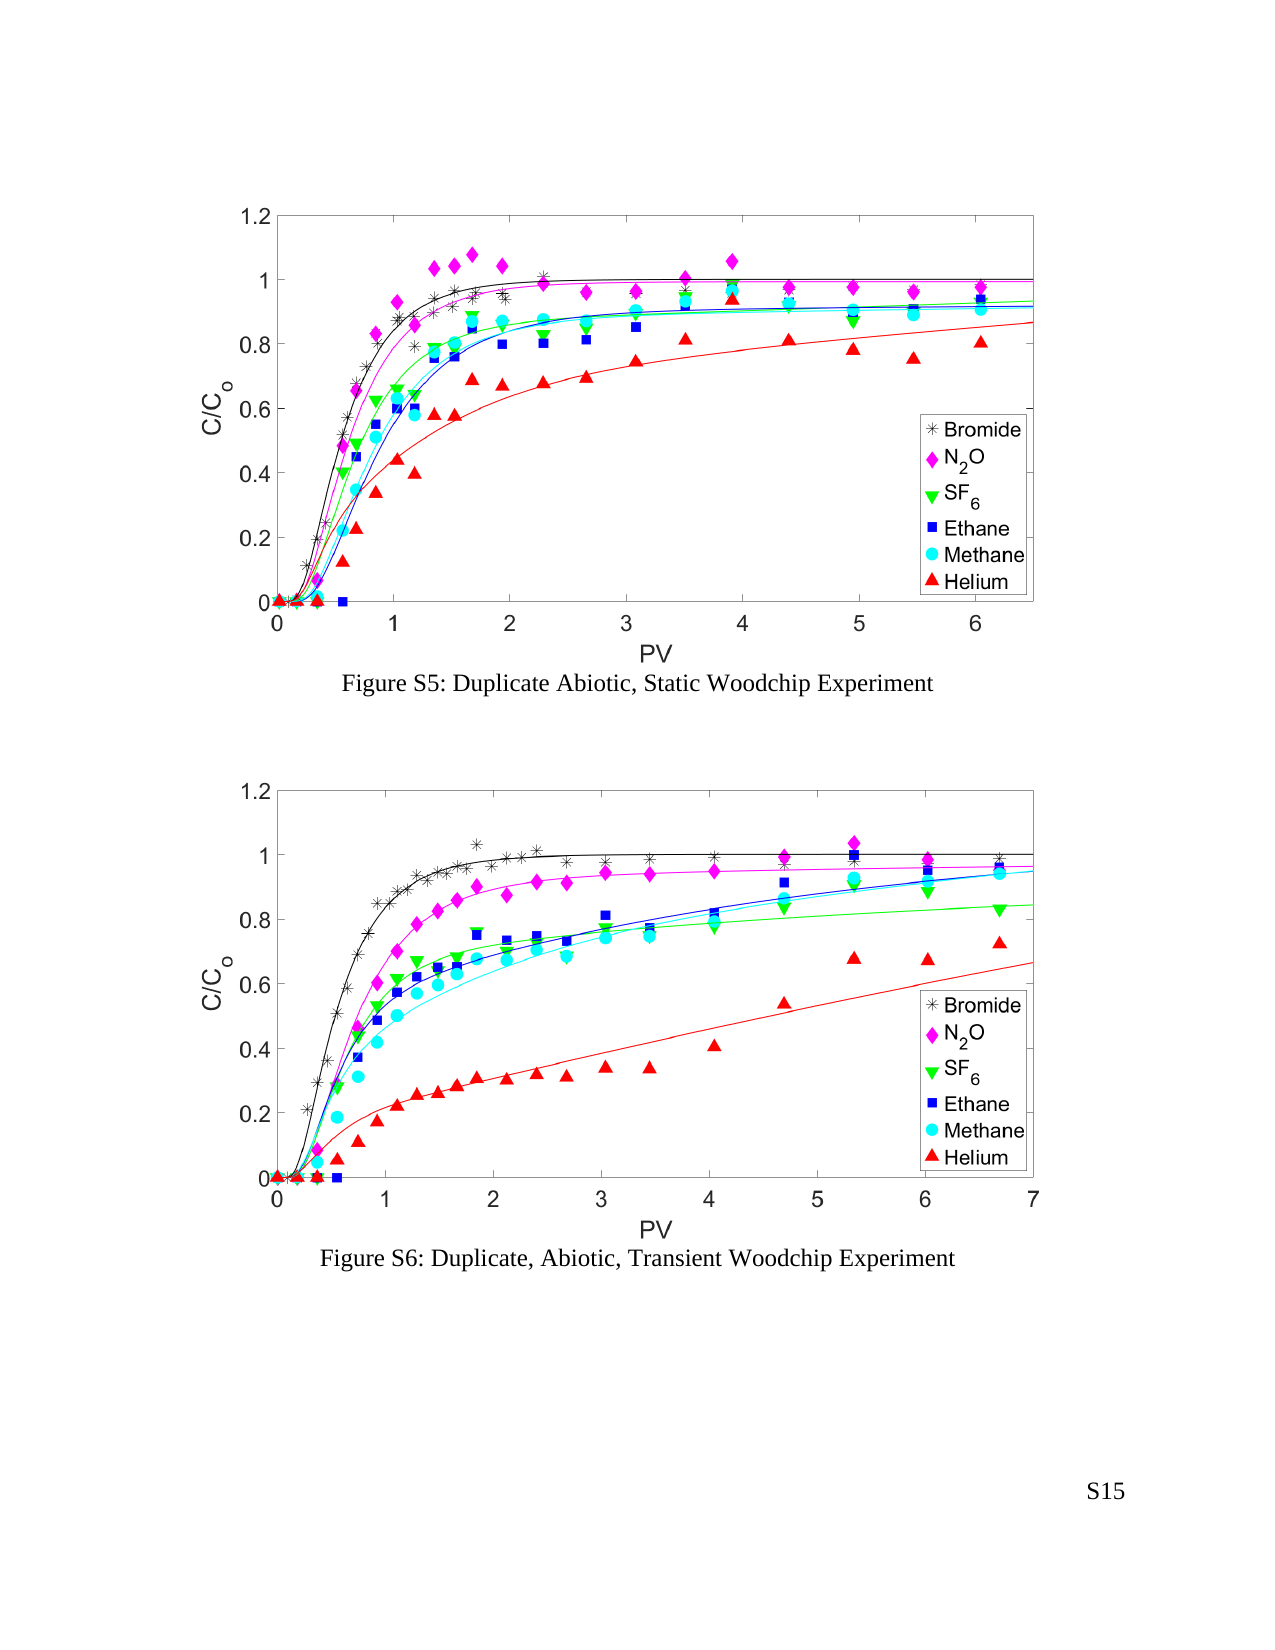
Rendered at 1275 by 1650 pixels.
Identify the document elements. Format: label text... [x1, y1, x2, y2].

picture [150, 178, 1125, 668]
text Figure S5: Duplicate Abiotic, Static Woodchip Experiment [150, 668, 1125, 697]
text Figure S6: Duplicate, Abiotic, Transient Woodchip Experiment [150, 1244, 1125, 1272]
picture [150, 754, 1125, 1244]
